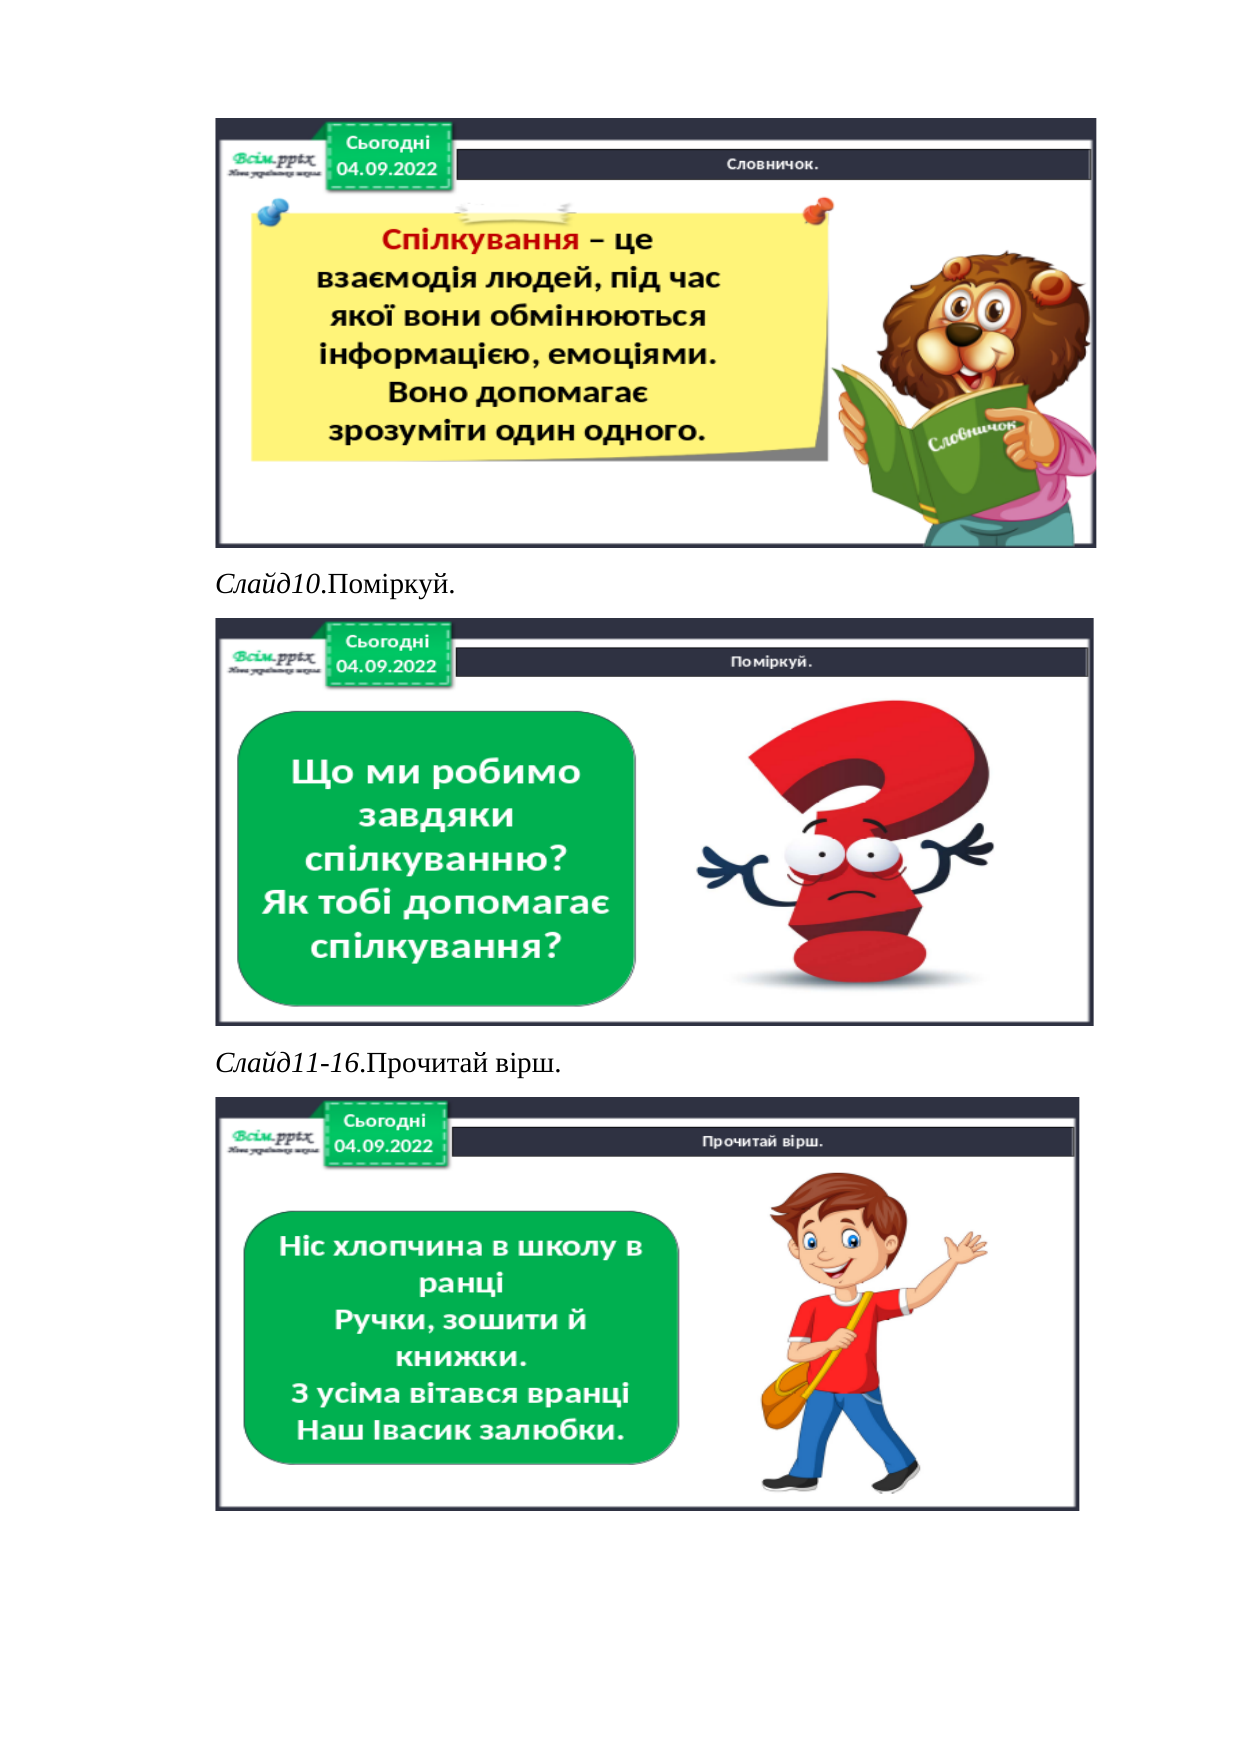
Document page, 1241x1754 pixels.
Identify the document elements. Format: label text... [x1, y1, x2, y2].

text Слайд11-16.Прочитай вірш. [177, 1045, 1152, 1078]
text Слайд10.Поміркуй. [177, 566, 1152, 600]
